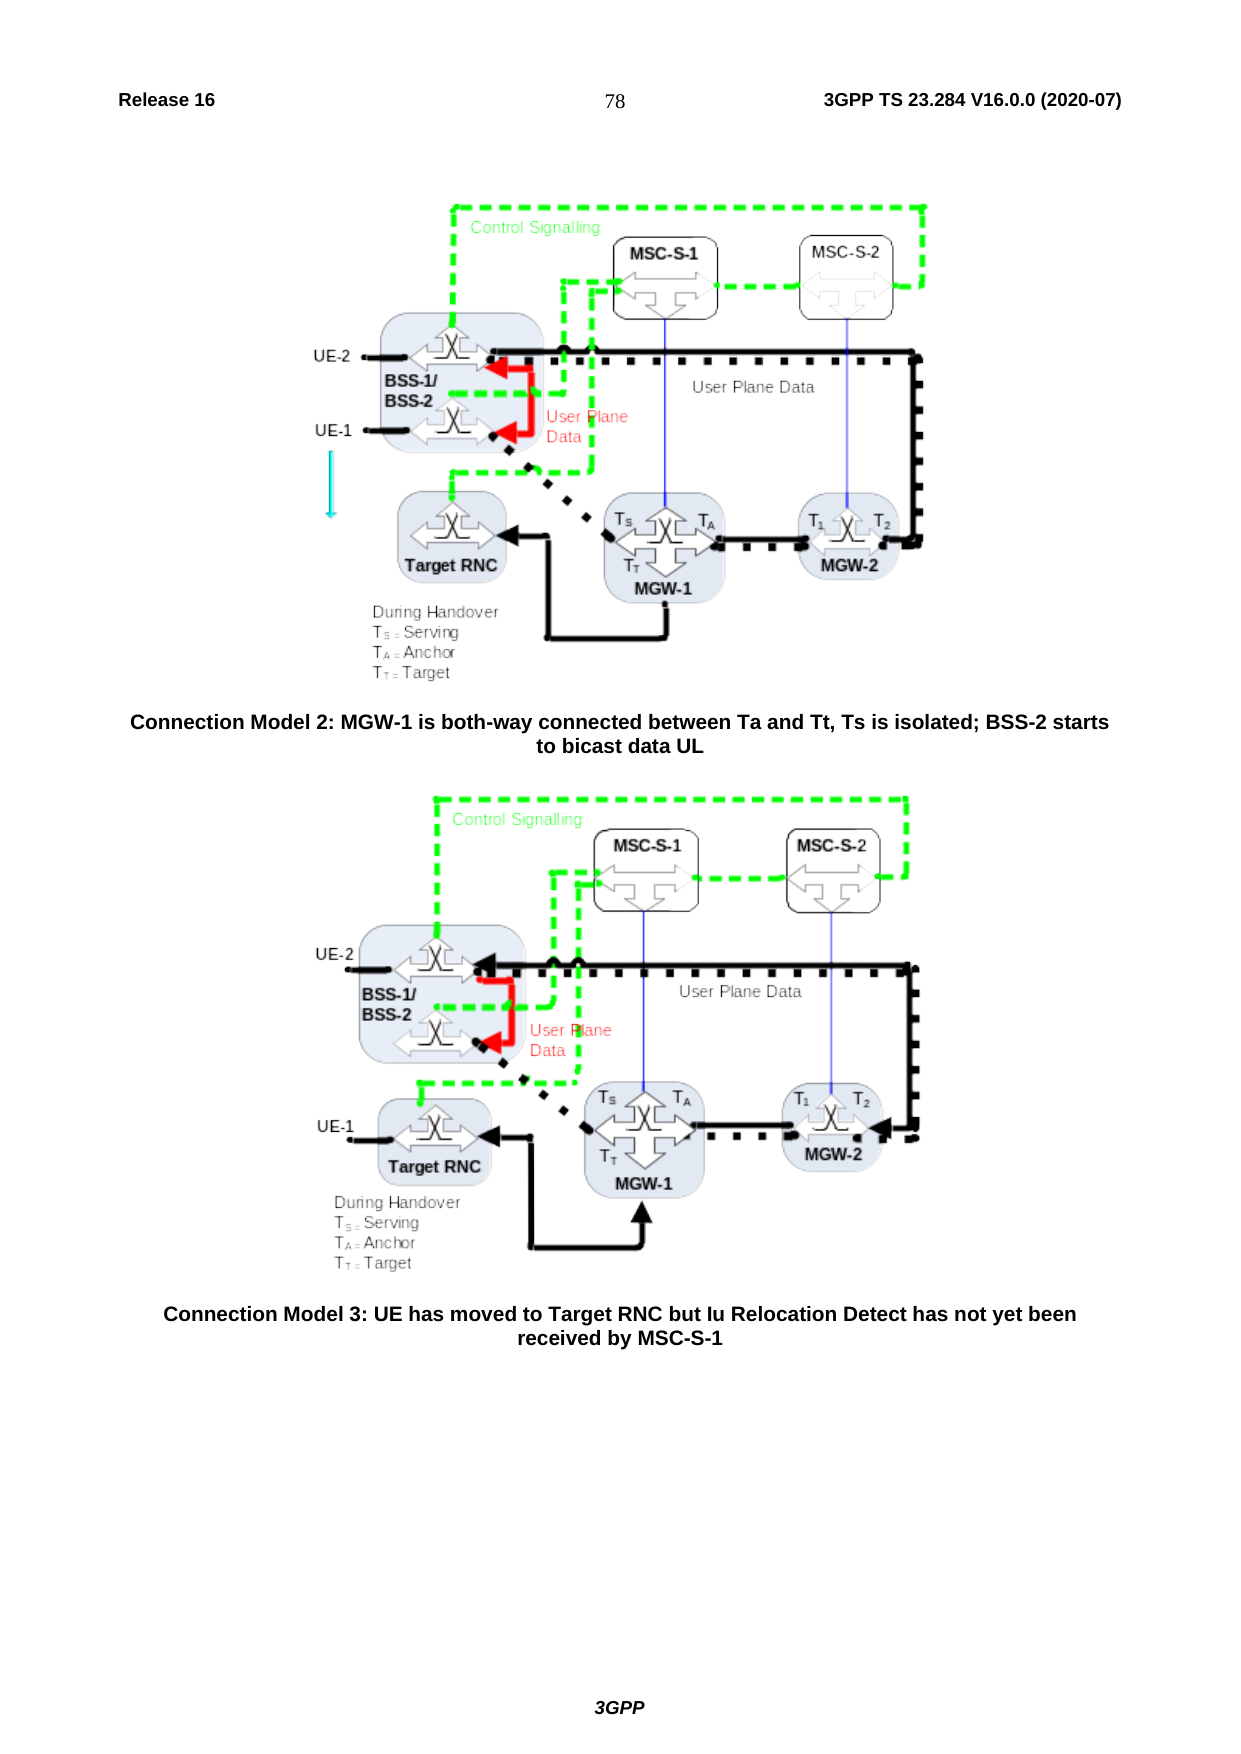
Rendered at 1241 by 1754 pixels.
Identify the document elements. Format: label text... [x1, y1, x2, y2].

text Connection Model 3: UE has moved to Target RNC but Iu Relocation Detect has not yet been received by MSC-S-1 [118, 1302, 1122, 1349]
text Connection Model 2: MGW-1 is both-way connected between Ta and Tt, Ts is isolated; BSS-2 starts to bicast data UL [118, 709, 1122, 757]
